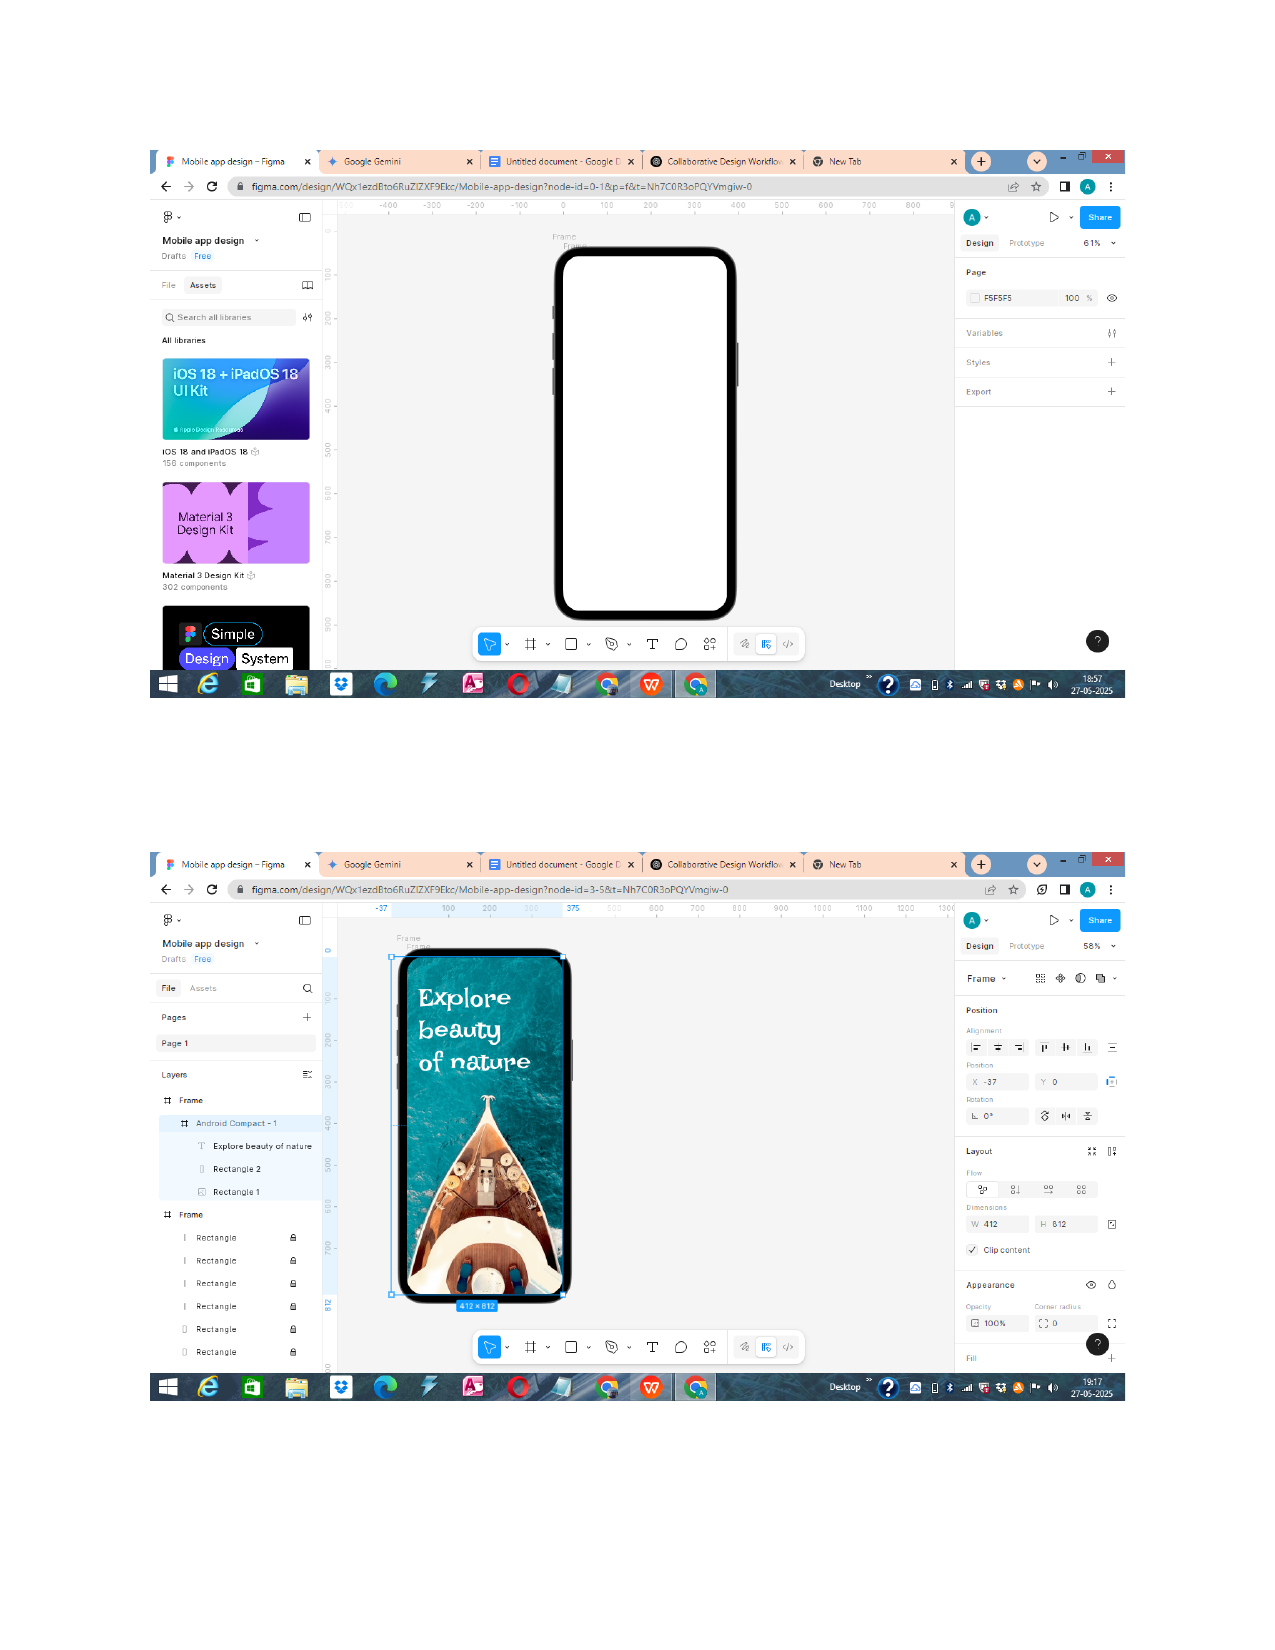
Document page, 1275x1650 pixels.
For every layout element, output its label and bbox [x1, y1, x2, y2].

picture [150, 852, 1125, 1401]
picture [150, 150, 1125, 698]
